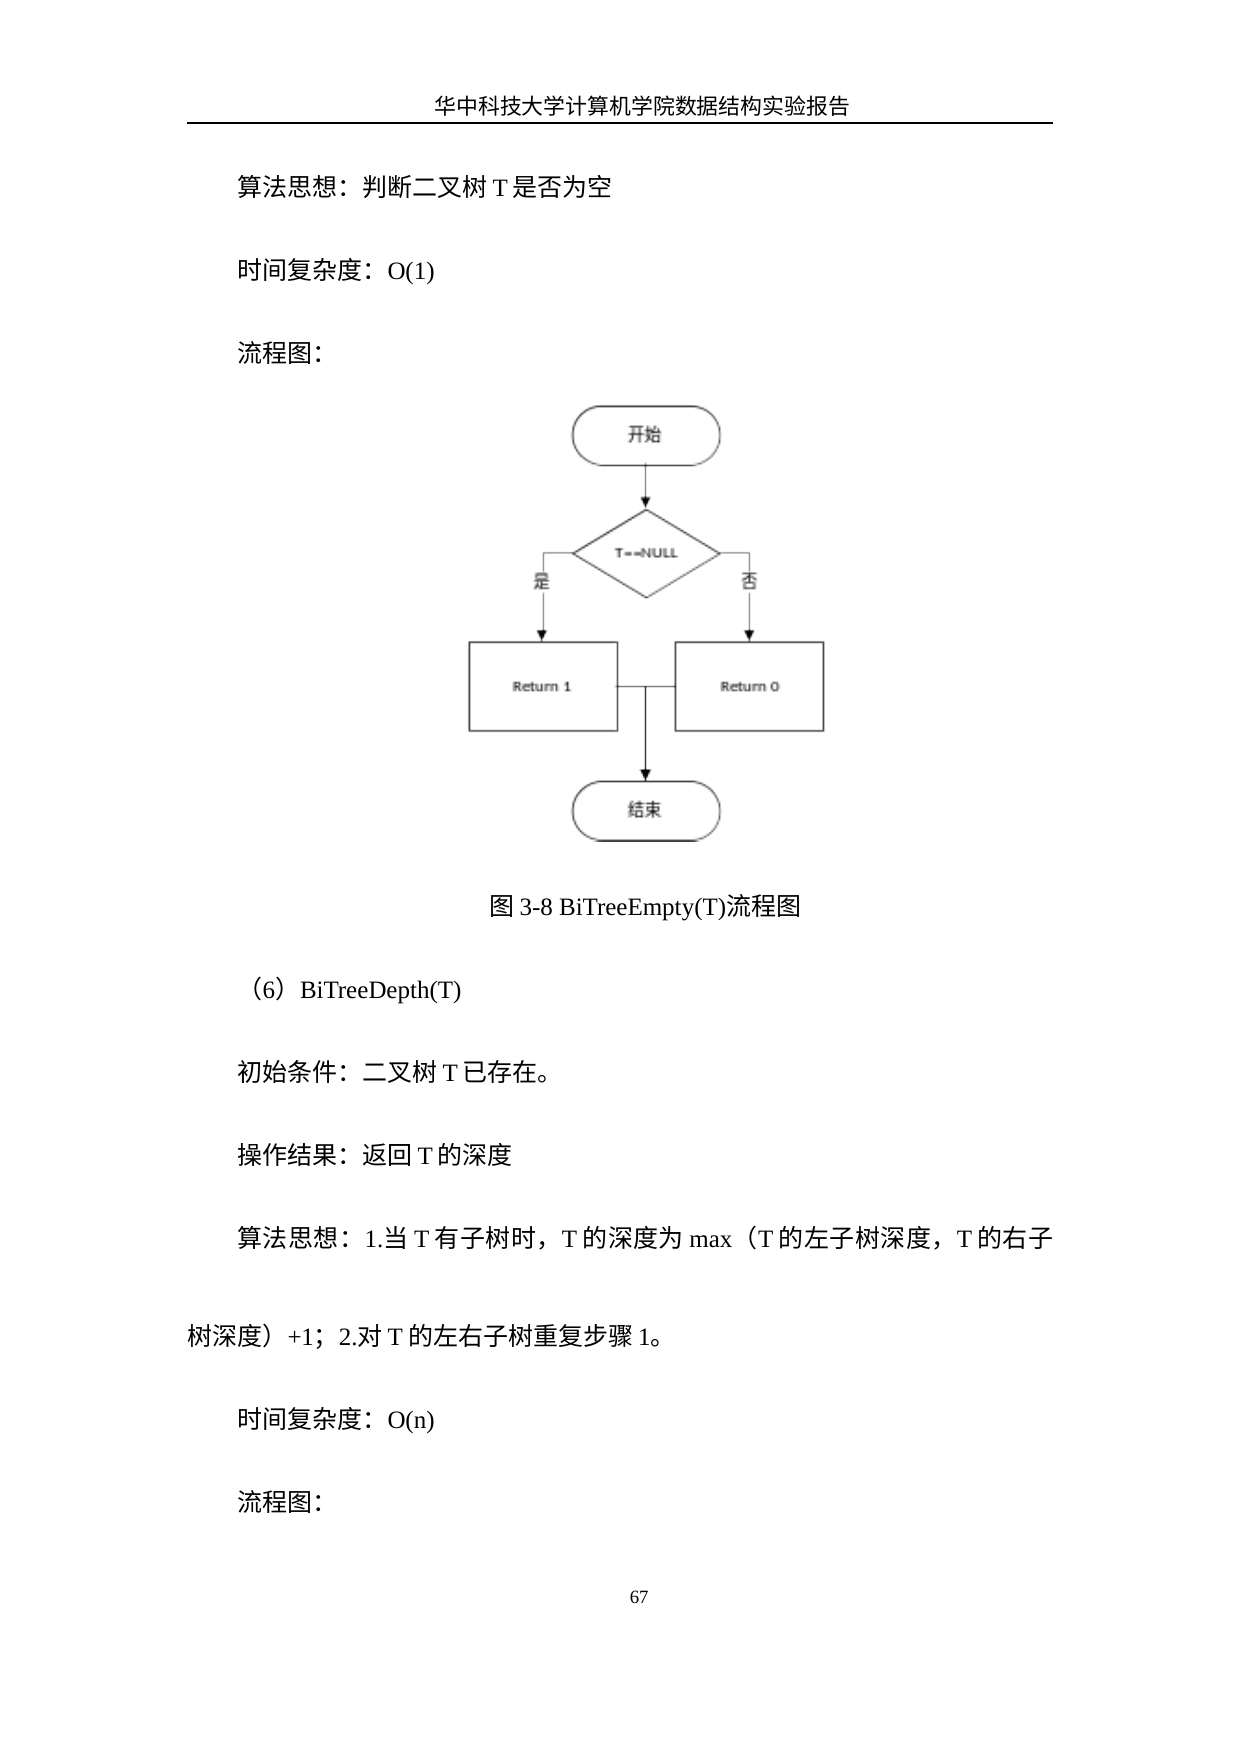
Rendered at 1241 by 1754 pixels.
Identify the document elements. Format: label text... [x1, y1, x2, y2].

text 时间复杂度：O(1) [187, 236, 1053, 301]
text （6）BiTreeDepth(T) [187, 955, 1053, 1020]
text 图3-8 BiTreeEmpty(T)流程图 [187, 872, 1053, 937]
text 操作结果：返回T的深度 [187, 1121, 1053, 1186]
text 流程图： [187, 1468, 1053, 1533]
text 时间复杂度：O(n) [187, 1385, 1053, 1450]
text 流程图： [187, 319, 1053, 384]
text 初始条件：二叉树T已存在。 [187, 1038, 1053, 1103]
text 算法思想：1.当T有子树时，T的深度为max（T的左子树深度，T的右子树深度）+1；2.对T的左右子树重复步骤1。 [187, 1204, 1053, 1367]
text 算法思想：判断二叉树T是否为空 [187, 153, 1053, 218]
